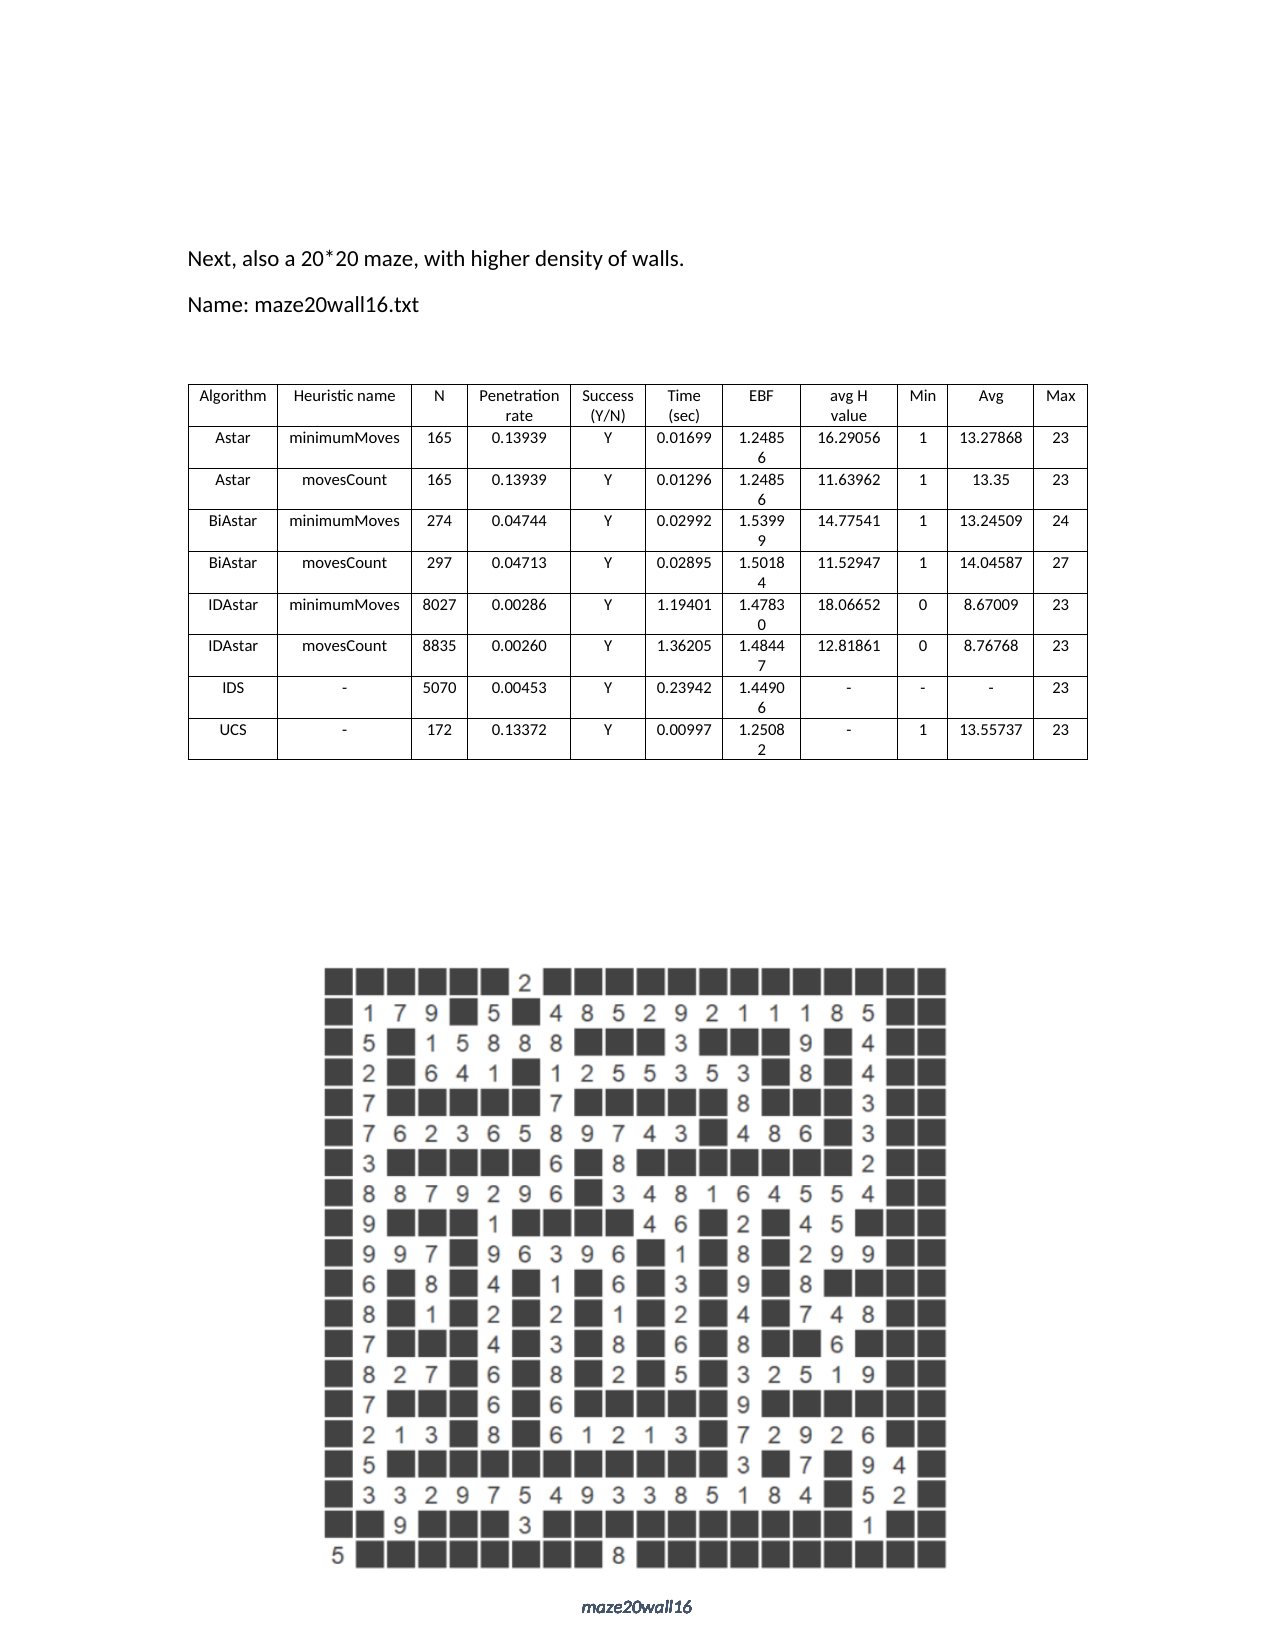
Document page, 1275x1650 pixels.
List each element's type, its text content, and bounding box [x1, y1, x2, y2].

table_cell 0.04713 [468, 552, 570, 593]
table_cell UCS [189, 719, 277, 759]
table_cell 1 [898, 427, 947, 468]
table_cell 0 [898, 594, 947, 634]
table_cell 13.35 [948, 469, 1033, 509]
table_cell movesCount [278, 635, 411, 676]
table_cell 27 [1034, 552, 1087, 593]
table_header Avg [948, 385, 1033, 426]
table_cell movesCount [278, 552, 411, 593]
table_cell movesCount [278, 469, 411, 509]
table_cell 16.29056 [801, 427, 897, 468]
table_cell Y [571, 427, 645, 468]
table_header avg H value [801, 385, 897, 426]
table_cell 13.55737 [948, 719, 1033, 759]
table_cell 0.13939 [468, 427, 570, 468]
table_cell IDAstar [189, 635, 277, 676]
table_cell - [801, 719, 897, 759]
table_cell 0.02895 [646, 552, 722, 593]
table_cell 1.53999 [723, 510, 800, 551]
table_cell Y [571, 552, 645, 593]
table_cell 13.24509 [948, 510, 1033, 551]
table_cell 0.04744 [468, 510, 570, 551]
table_cell BiAstar [189, 552, 277, 593]
text Name: maze20wall16.txt [187, 291, 1087, 319]
table_cell 165 [412, 469, 467, 509]
table_cell Astar [189, 427, 277, 468]
table_header EBF [723, 385, 800, 426]
table_cell - [948, 677, 1033, 718]
table_cell 1 [898, 552, 947, 593]
table_cell 23 [1034, 719, 1087, 759]
table_cell 8.67009 [948, 594, 1033, 634]
table_cell Y [571, 677, 645, 718]
table_header N [412, 385, 467, 426]
table_cell 0.23942 [646, 677, 722, 718]
table_cell 5070 [412, 677, 467, 718]
table_cell 0.01699 [646, 427, 722, 468]
table_cell 12.81861 [801, 635, 897, 676]
table_cell 0.00286 [468, 594, 570, 634]
table_cell 1.36205 [646, 635, 722, 676]
table_cell 18.06652 [801, 594, 897, 634]
table_cell 1.48447 [723, 635, 800, 676]
table_cell Y [571, 719, 645, 759]
table_cell - [801, 677, 897, 718]
table_cell 1 [898, 719, 947, 759]
table_cell 0.00453 [468, 677, 570, 718]
table_cell minimumMoves [278, 510, 411, 551]
table_header Penetration rate [468, 385, 570, 426]
table_cell - [278, 719, 411, 759]
table_cell minimumMoves [278, 427, 411, 468]
table_cell Astar [189, 469, 277, 509]
table_cell 0.01296 [646, 469, 722, 509]
table_cell 1.24856 [723, 469, 800, 509]
table_cell 0.13372 [468, 719, 570, 759]
table_cell 23 [1034, 677, 1087, 718]
table_cell Y [571, 635, 645, 676]
table_cell 23 [1034, 427, 1087, 468]
table_header Success (Y/N) [571, 385, 645, 426]
table_cell 11.63962 [801, 469, 897, 509]
table_cell IDS [189, 677, 277, 718]
table_cell 1.44906 [723, 677, 800, 718]
table_cell 8027 [412, 594, 467, 634]
table_header Time (sec) [646, 385, 722, 426]
table_cell 0.13939 [468, 469, 570, 509]
table_cell BiAstar [189, 510, 277, 551]
table_cell 172 [412, 719, 467, 759]
table_cell Y [571, 469, 645, 509]
table_cell Y [571, 510, 645, 551]
picture [319, 960, 956, 1581]
table_cell 274 [412, 510, 467, 551]
table_cell 1.19401 [646, 594, 722, 634]
table_header Min [898, 385, 947, 426]
table_cell 24 [1034, 510, 1087, 551]
table_cell 1.47830 [723, 594, 800, 634]
table_cell 13.27868 [948, 427, 1033, 468]
table_cell 0.00997 [646, 719, 722, 759]
table_cell IDAstar [189, 594, 277, 634]
table_cell 8.76768 [948, 635, 1033, 676]
table_cell 8835 [412, 635, 467, 676]
table_cell 14.77541 [801, 510, 897, 551]
table_cell 1.24856 [723, 427, 800, 468]
table_cell - [898, 677, 947, 718]
table_header Max [1034, 385, 1087, 426]
table_cell 23 [1034, 594, 1087, 634]
table_header Heuristic name [278, 385, 411, 426]
table_cell 297 [412, 552, 467, 593]
table_cell 11.52947 [801, 552, 897, 593]
table_cell 0.00260 [468, 635, 570, 676]
table_cell 1.25082 [723, 719, 800, 759]
table_cell - [278, 677, 411, 718]
table_cell 23 [1034, 469, 1087, 509]
table_cell 1 [898, 510, 947, 551]
table_cell 1 [898, 469, 947, 509]
table_cell 0.02992 [646, 510, 722, 551]
table_header Algorithm [189, 385, 277, 426]
table_cell 14.04587 [948, 552, 1033, 593]
table_cell 23 [1034, 635, 1087, 676]
text Next, also a 20*20 maze, with higher density of walls. [187, 244, 1087, 272]
table_cell minimumMoves [278, 594, 411, 634]
table_cell 1.50184 [723, 552, 800, 593]
table_cell Y [571, 594, 645, 634]
table_cell 165 [412, 427, 467, 468]
table_cell 0 [898, 635, 947, 676]
